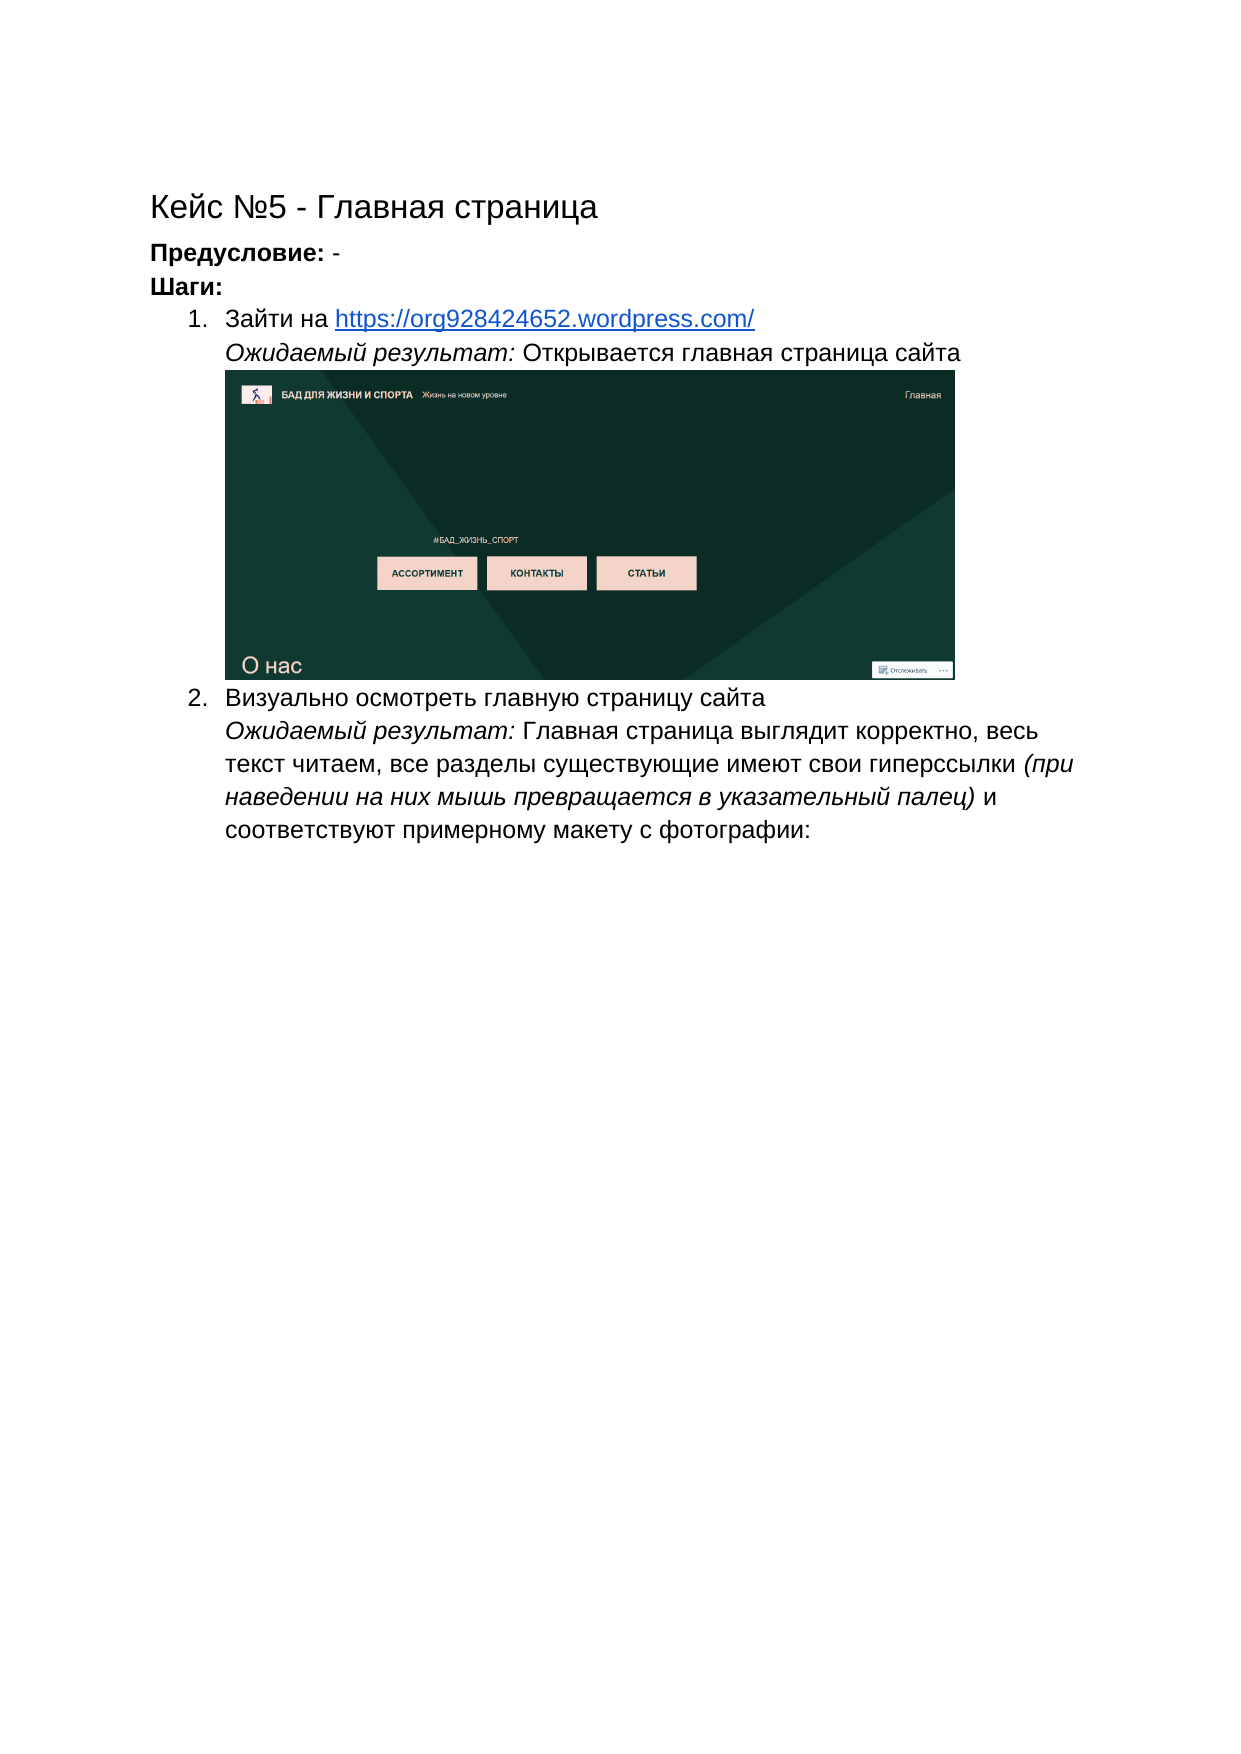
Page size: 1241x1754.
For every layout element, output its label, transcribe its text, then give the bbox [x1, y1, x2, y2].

text Предусловие: - [150, 238, 1090, 267]
subtitle Кейс №5 - Главная страница [150, 187, 1090, 226]
list Визуально осмотреть главную страницу сайта Ожидаемый результат: Главная страница выглядит корректно, весь текст читаем, все разделы существующие имеют свои гиперссылки (при наведении на них мышь превращается в указательный палец) и соответствуют примерному макету с фотографии: [187, 683, 1090, 844]
picture [225, 370, 955, 680]
text Шаги: [150, 271, 1090, 300]
